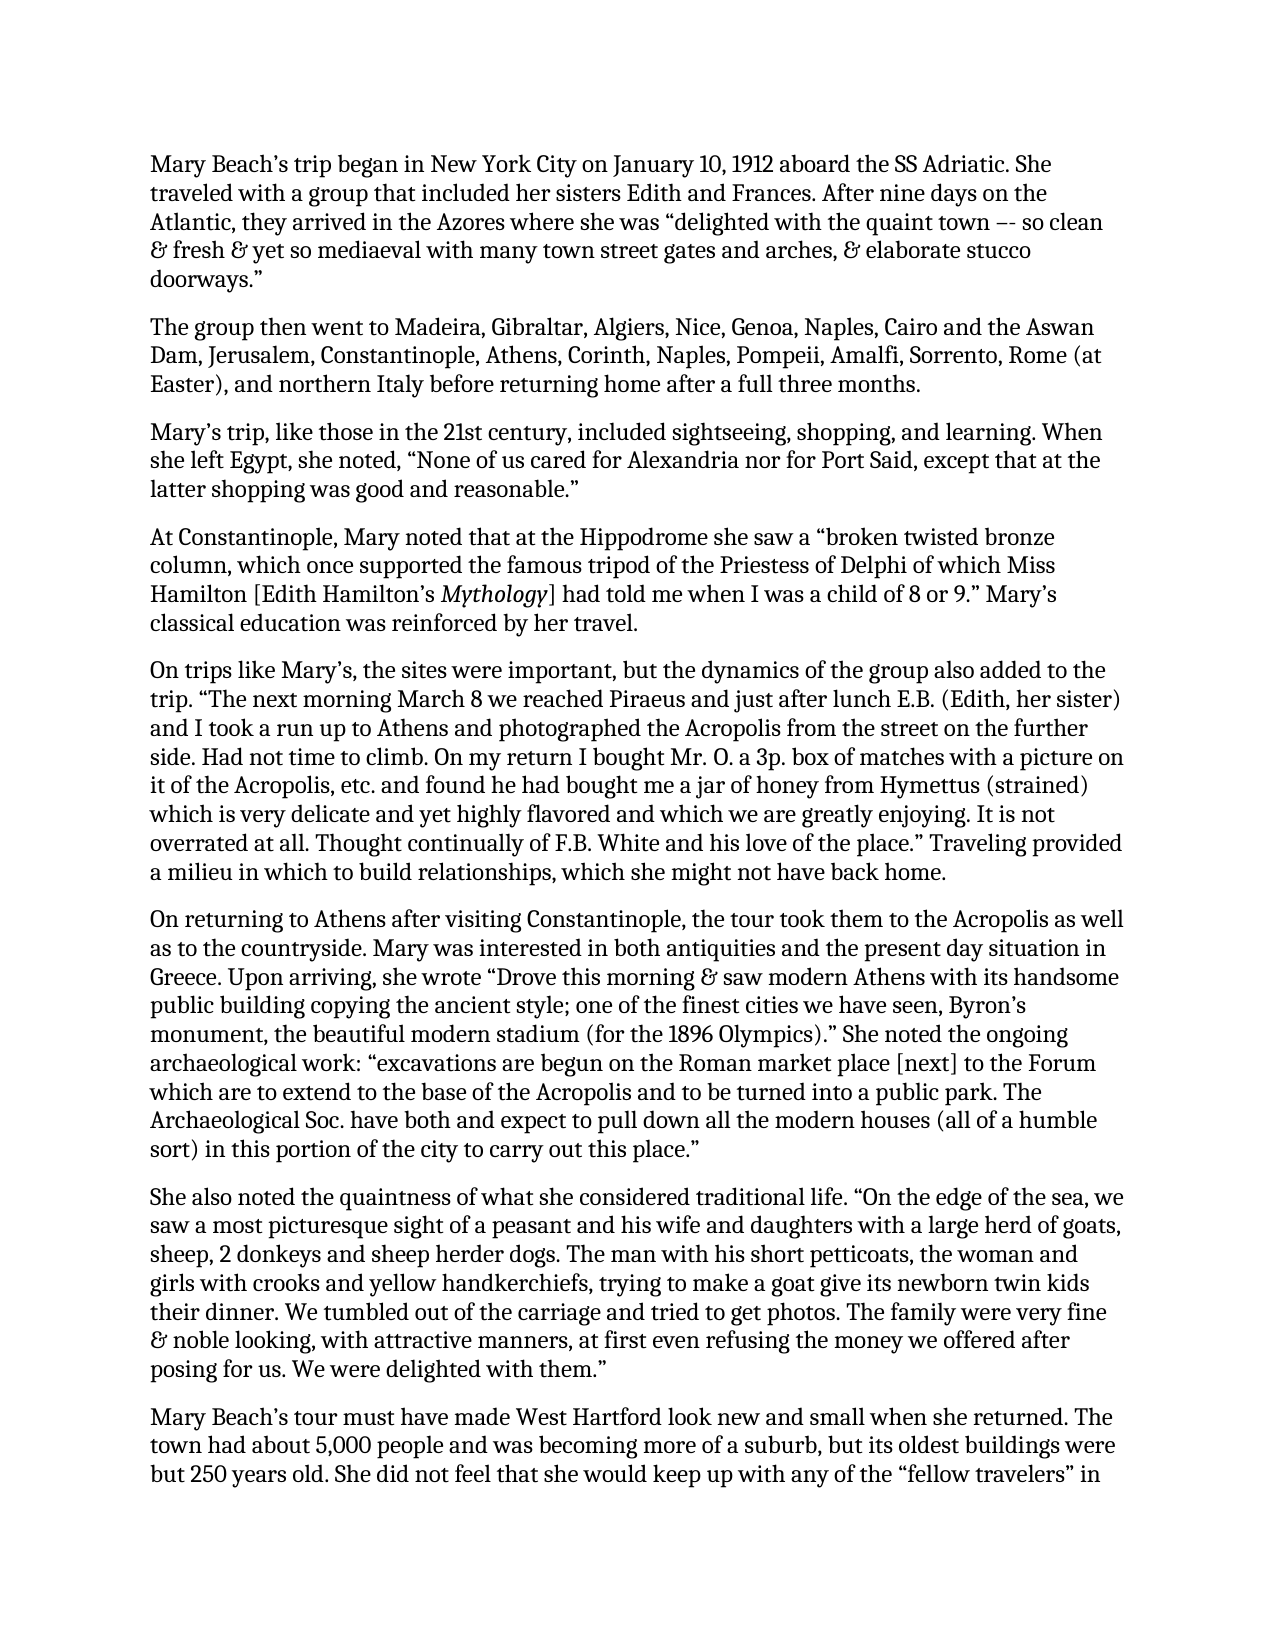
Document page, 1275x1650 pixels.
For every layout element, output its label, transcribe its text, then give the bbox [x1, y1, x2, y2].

text On trips like Mary’s, the sites were important, but the dynamics of the group also added to the trip. “The next morning March 8 we reached Piraeus and just after lunch E.B. (Edith, her sister) and I took a run up to Athens and photographed the Acropolis from the street on the further side. Had not time to climb. On my return I bought Mr. O. a 3p. box of matches with a picture on it of the Acropolis, etc. and found he had bought me a jar of honey from Hymettus (strained) which is very delicate and yet highly flavored and which we are greatly enjoying. It is not overrated at all. Thought continually of F.B. White and his love of the place.” Traveling provided a milieu in which to build relationships, which she might not have back home. [150, 656, 1125, 886]
text The group then went to Madeira, Gibraltar, Algiers, Nice, Genoa, Naples, Cairo and the Aswan Dam, Jerusalem, Constantinople, Athens, Corinth, Naples, Pompeii, Amalfi, Sorrento, Rome (at Easter), and northern Italy before returning home after a full three months. [150, 312, 1125, 399]
text At Constantinople, Mary noted that at the Hippodrome she saw a “broken twisted bronze column, which once supported the famous tripod of the Priestess of Delphi of which Miss Hamilton [Edith Hamilton’s Mythology] had told me when I was a child of 8 or 9.” Mary’s classical education was reinforced by her travel. [150, 522, 1125, 637]
text On returning to Athens after visiting Constantinople, the tour took them to the Acropolis as well as to the countryside. Mary was interested in both antiquities and the present day situation in Greece. Upon arriving, she wrote “Drove this morning & saw modern Athens with its handsome public building copying the ancient style; one of the finest cities we have seen, Byron’s monument, the beautiful modern stadium (for the 1896 Olympics).” She noted the ongoing archaeological work: “excavations are begun on the Roman market place [next] to the Forum which are to extend to the base of the Acropolis and to be turned into a public park. The Archaeological Soc. have both and expect to pull down all the modern houses (all of a humble sort) in this portion of the city to carry out this place.” [150, 905, 1125, 1164]
text Mary Beach’s trip began in New York City on January 10, 1912 aboard the SS Adriatic. She traveled with a group that included her sisters Edith and Frances. After nine days on the Atlantic, they arrived in the Azores where she was “delighted with the quaint town –- so clean & fresh & yet so mediaeval with many town street gates and arches, & elaborate stucco doorways.” [150, 150, 1125, 294]
text She also noted the quaintness of what she considered traditional life. “On the edge of the sea, we saw a most picturesque sight of a peasant and his wife and daughters with a large herd of goats, sheep, 2 donkeys and sheep herder dogs. The man with his short petticoats, the woman and girls with crooks and yellow handkerchiefs, trying to make a goat give its newborn twin kids their dinner. We tumbled out of the carriage and tried to get photos. The family were very fine & noble looking, with attractive manners, at first even refusing the money we offered after posing for us. We were delighted with them.” [150, 1182, 1125, 1384]
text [150, 1402, 1125, 1489]
text Mary’s trip, like those in the 21st century, included sightseeing, shopping, and learning. When she left Egypt, she noted, “None of us cared for Alexandria nor for Port Said, except that at the latter shopping was good and reasonable.” [150, 417, 1125, 504]
